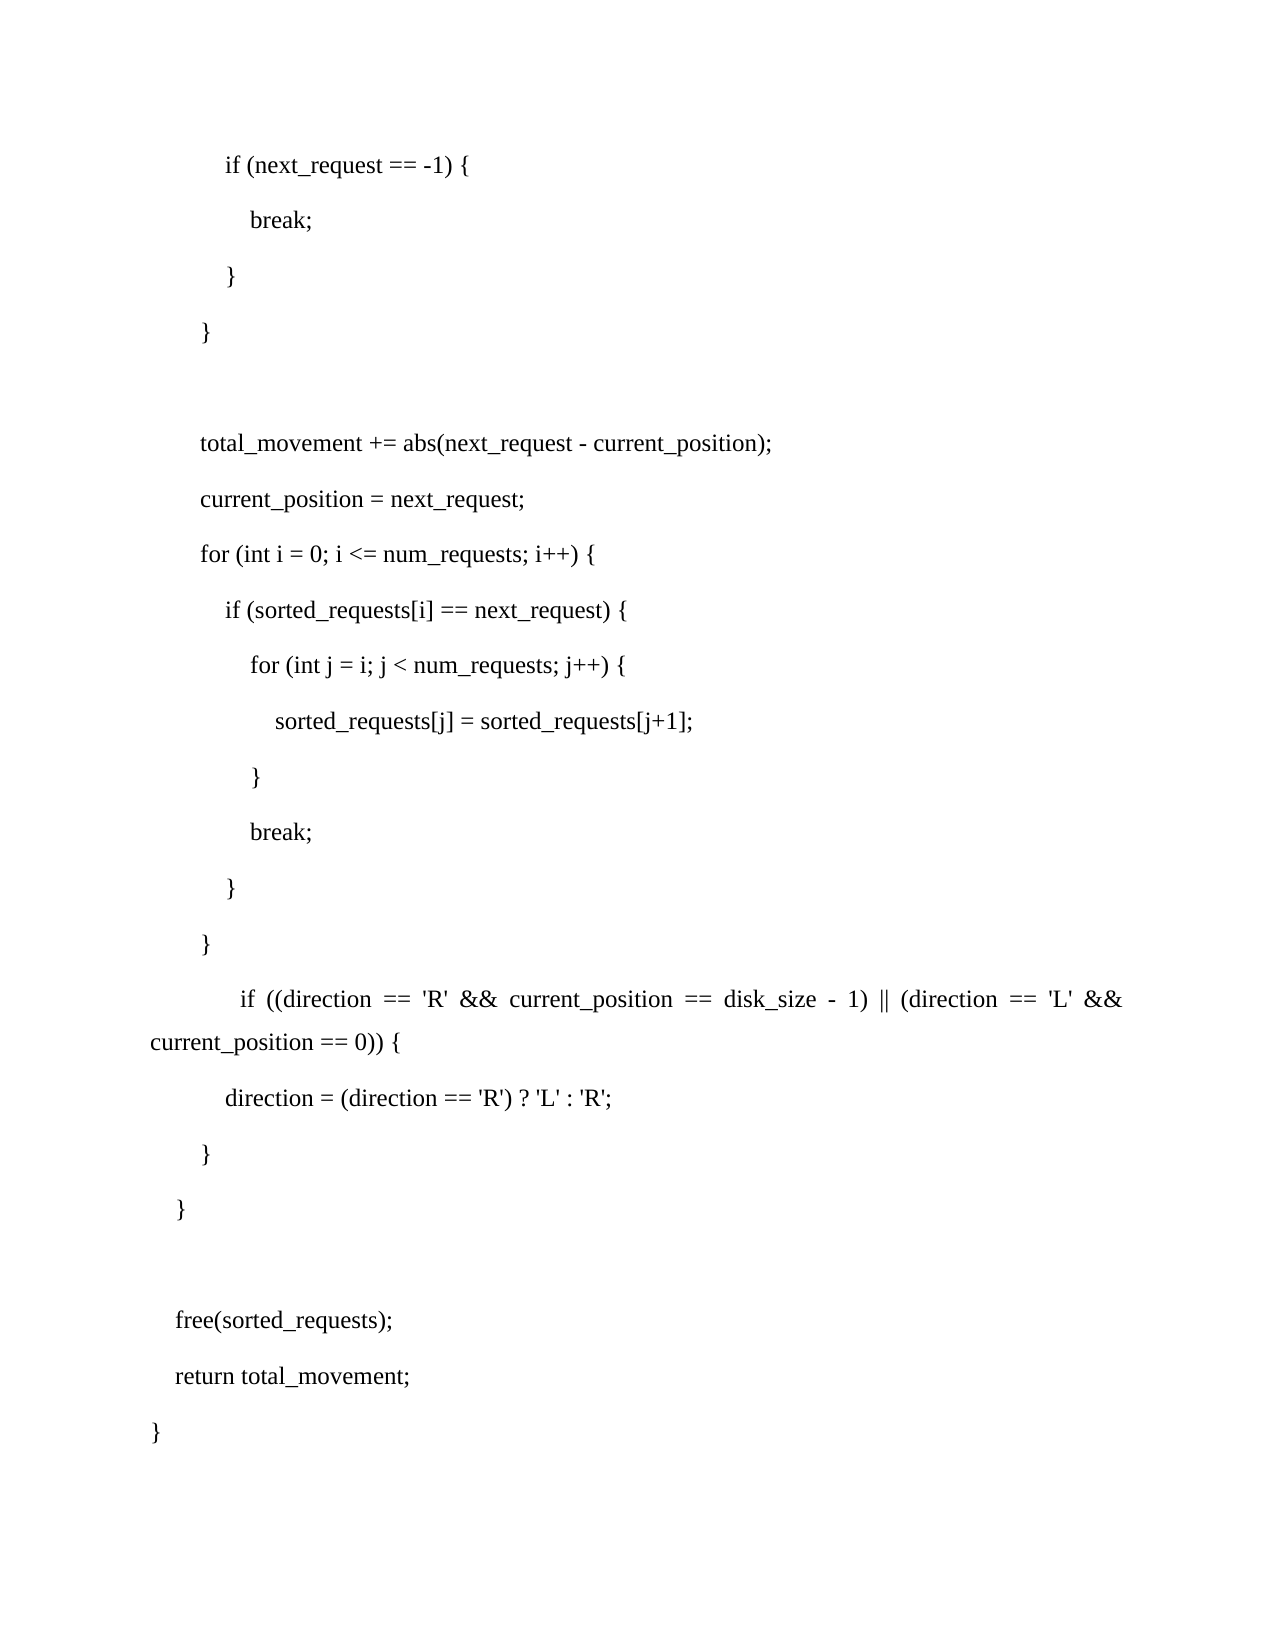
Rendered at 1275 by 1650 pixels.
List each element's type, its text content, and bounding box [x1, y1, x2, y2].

text direction = (direction == 'R') ? 'L' : 'R'; [150, 1083, 1125, 1112]
text } [150, 317, 1125, 346]
text } [150, 929, 1125, 957]
text } [150, 873, 1125, 902]
text current_position = next_request; [150, 484, 1125, 512]
text for (int i = 0; i <= num_requests; i++) { [150, 539, 1125, 568]
text } [150, 261, 1125, 290]
text } [150, 1417, 1125, 1446]
text } [150, 1194, 1125, 1223]
text break; [150, 817, 1125, 846]
text } [150, 1139, 1125, 1167]
text for (int j = i; j < num_requests; j++) { [150, 651, 1125, 679]
text break; [150, 206, 1125, 234]
text if (next_request == -1) { [150, 150, 1125, 179]
text if ((direction == 'R' && current_position == disk_size - 1) || (direction == 'L' && current_position == 0)) { [150, 984, 1125, 1056]
text total_movement += abs(next_request - current_position); [150, 428, 1125, 457]
text } [150, 762, 1125, 791]
text if (sorted_requests[i] == next_request) { [150, 595, 1125, 624]
text free(sorted_requests); [150, 1306, 1125, 1334]
text sorted_requests[j] = sorted_requests[j+1]; [150, 706, 1125, 735]
text return total_movement; [150, 1361, 1125, 1390]
